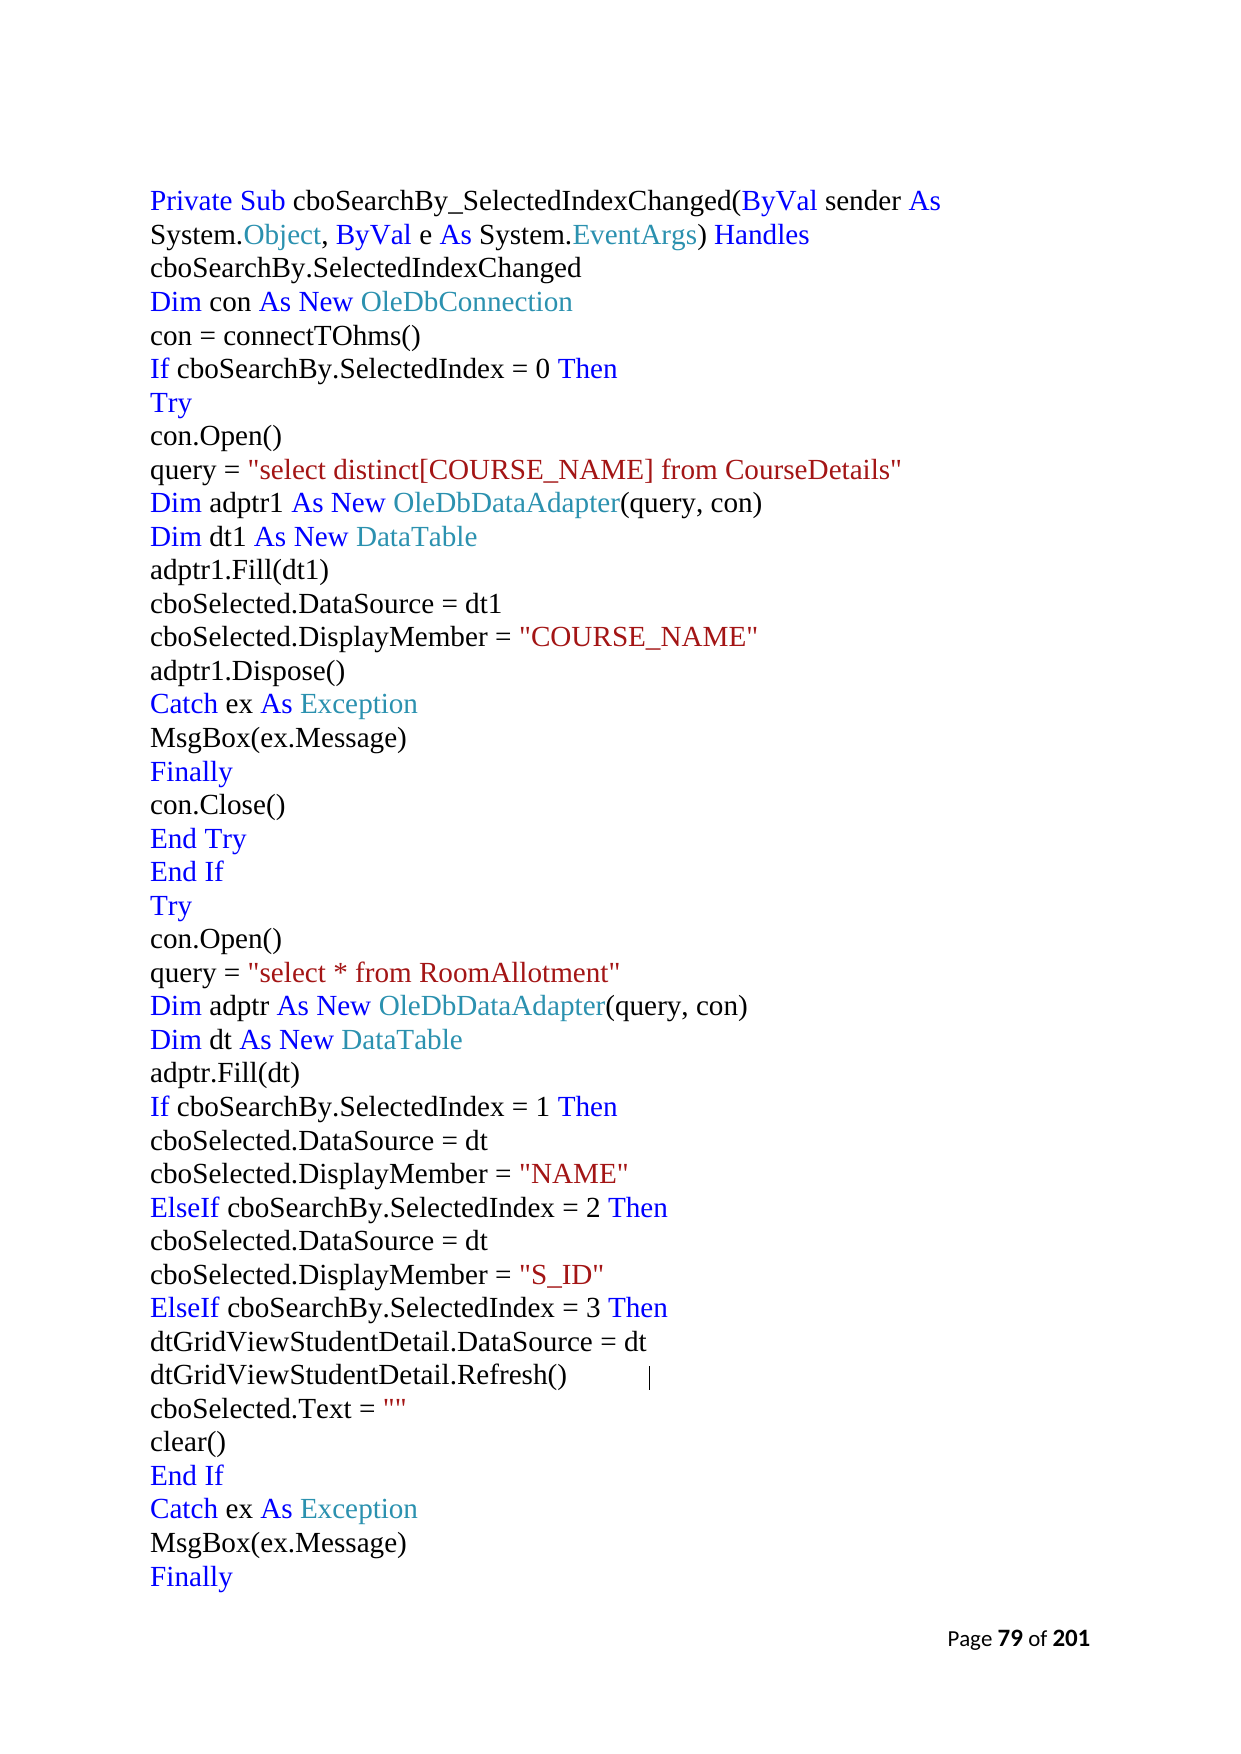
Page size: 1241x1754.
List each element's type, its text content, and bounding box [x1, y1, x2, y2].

text query = "select distinct[COURSE_NAME] from CourseDetails" [150, 452, 1090, 485]
text Catch ex As Exception [150, 687, 1090, 720]
text Dim dt As New DataTable [150, 1022, 1090, 1056]
text adptr1.Fill(dt1) [150, 552, 1090, 586]
text MsgBox(ex.Message) [150, 720, 1090, 754]
text MsgBox(ex.Message) [150, 1525, 1090, 1559]
text If cboSearchBy.SelectedIndex = 1 Then [150, 1089, 1090, 1123]
text Dim dt1 As New DataTable [150, 519, 1090, 552]
text If cboSearchBy.SelectedIndex = 0 Then [150, 351, 1090, 385]
text cboSelected.DataSource = dt [150, 1123, 1090, 1156]
text Finally [150, 1559, 1090, 1592]
text End If [150, 854, 1090, 888]
text cboSelected.DataSource = dt [150, 1223, 1090, 1257]
text ElseIf cboSearchBy.SelectedIndex = 2 Then [150, 1190, 1090, 1223]
text Dim adptr As New OleDbDataAdapter(query, con) [150, 988, 1090, 1022]
text clear() [150, 1424, 1090, 1458]
text cboSelected.DisplayMember = "NAME" [150, 1156, 1090, 1190]
text Dim con As New OleDbConnection [150, 284, 1090, 318]
text cboSelected.DisplayMember = "COURSE_NAME" [150, 619, 1090, 653]
text ElseIf cboSearchBy.SelectedIndex = 3 Then [150, 1290, 1090, 1324]
text con.Open() [150, 418, 1090, 452]
text cboSelected.DisplayMember = "S_ID" [150, 1257, 1090, 1290]
text Dim adptr1 As New OleDbDataAdapter(query, con) [150, 485, 1090, 519]
text cboSelected.Text = "" [150, 1391, 1090, 1424]
text Catch ex As Exception [150, 1492, 1090, 1525]
text adptr.Fill(dt) [150, 1056, 1090, 1089]
text Try [150, 385, 1090, 418]
text con.Open() [150, 921, 1090, 955]
text Finally [150, 754, 1090, 787]
text query = "select * from RoomAllotment" [150, 955, 1090, 988]
text adptr1.Dispose() [150, 653, 1090, 687]
text End If [150, 1458, 1090, 1492]
text dtGridViewStudentDetail.Refresh() [150, 1357, 1090, 1391]
text End Try [150, 821, 1090, 854]
text cboSelected.DataSource = dt1 [150, 586, 1090, 619]
text dtGridViewStudentDetail.DataSource = dt [150, 1324, 1090, 1357]
text con = connectTOhms() [150, 318, 1090, 351]
text con.Close() [150, 787, 1090, 821]
text Private Sub cboSearchBy_SelectedIndexChanged(ByVal sender As System.Object, ByVal e As System.EventArgs) Handles cboSearchBy.SelectedIndexChanged [150, 183, 1090, 284]
text Try [150, 888, 1090, 921]
